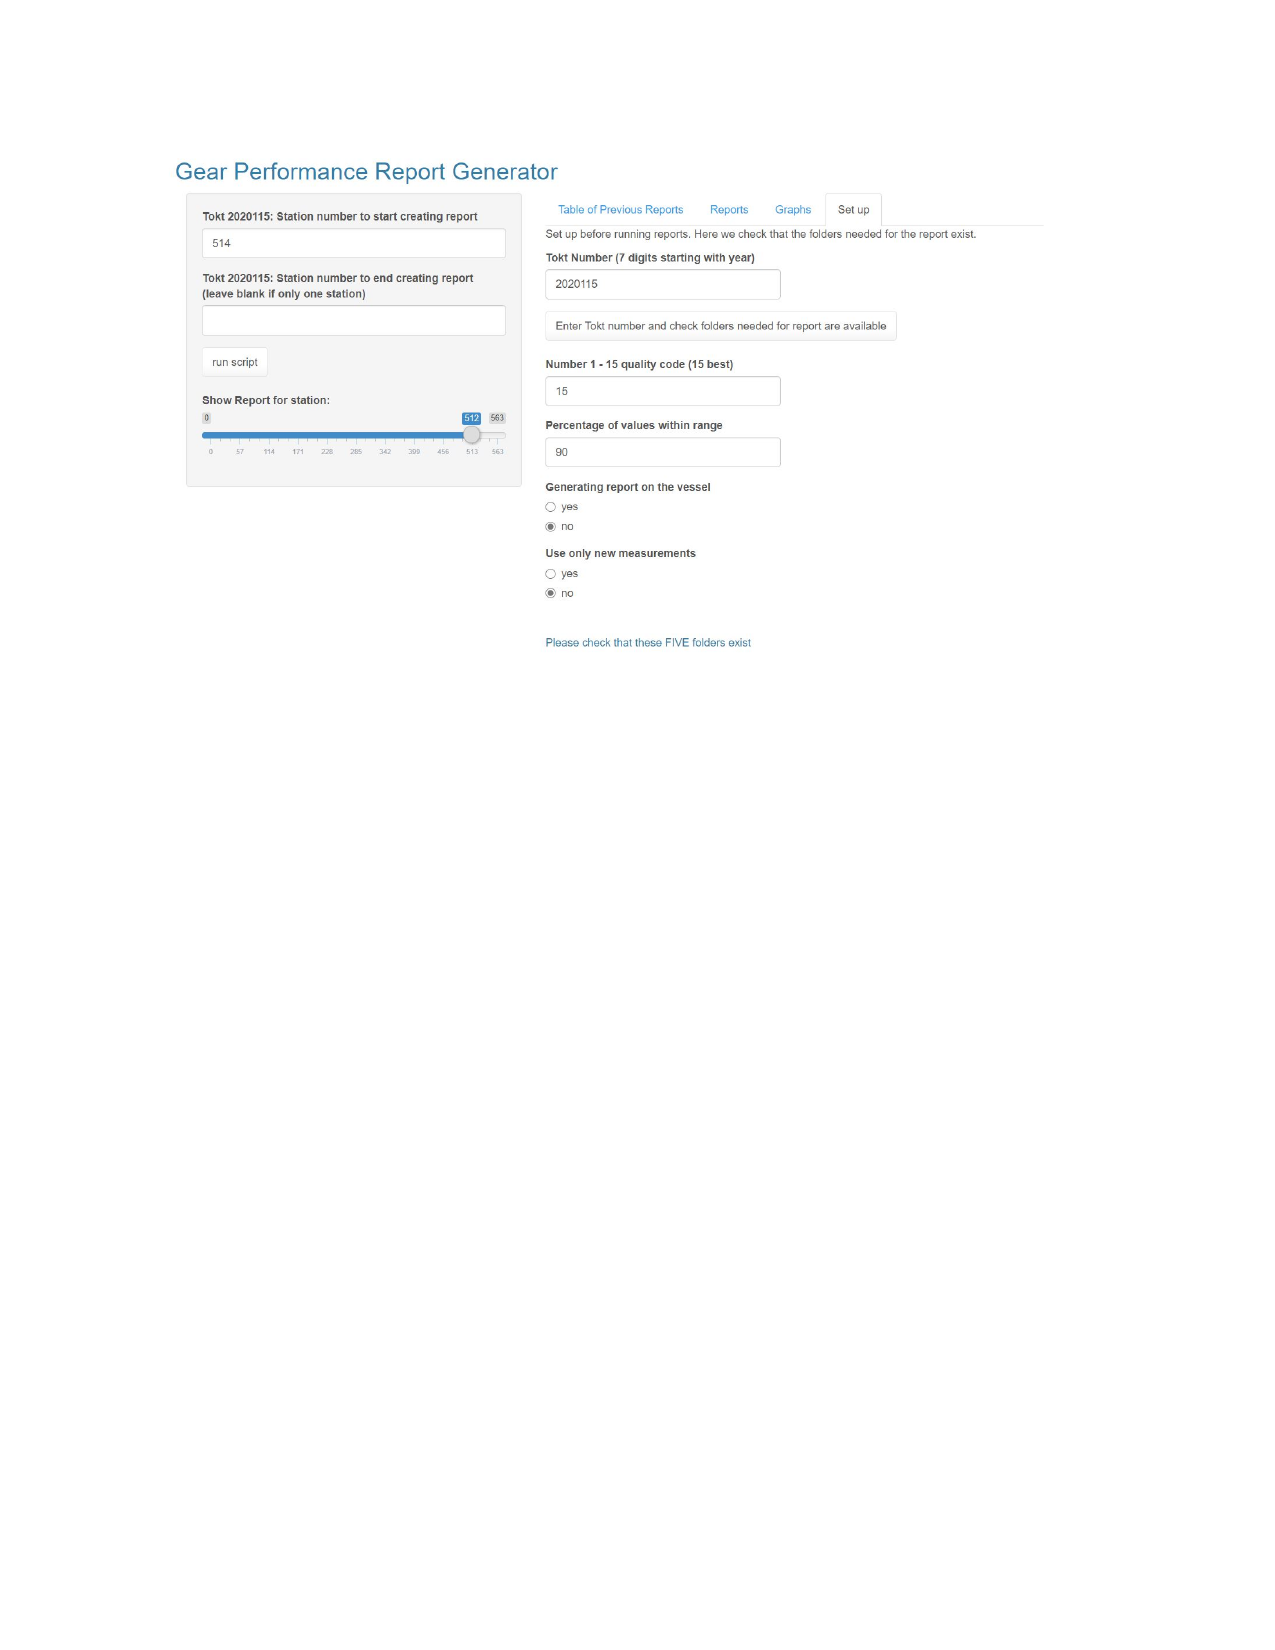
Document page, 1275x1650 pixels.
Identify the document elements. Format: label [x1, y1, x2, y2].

picture [168, 150, 1044, 653]
